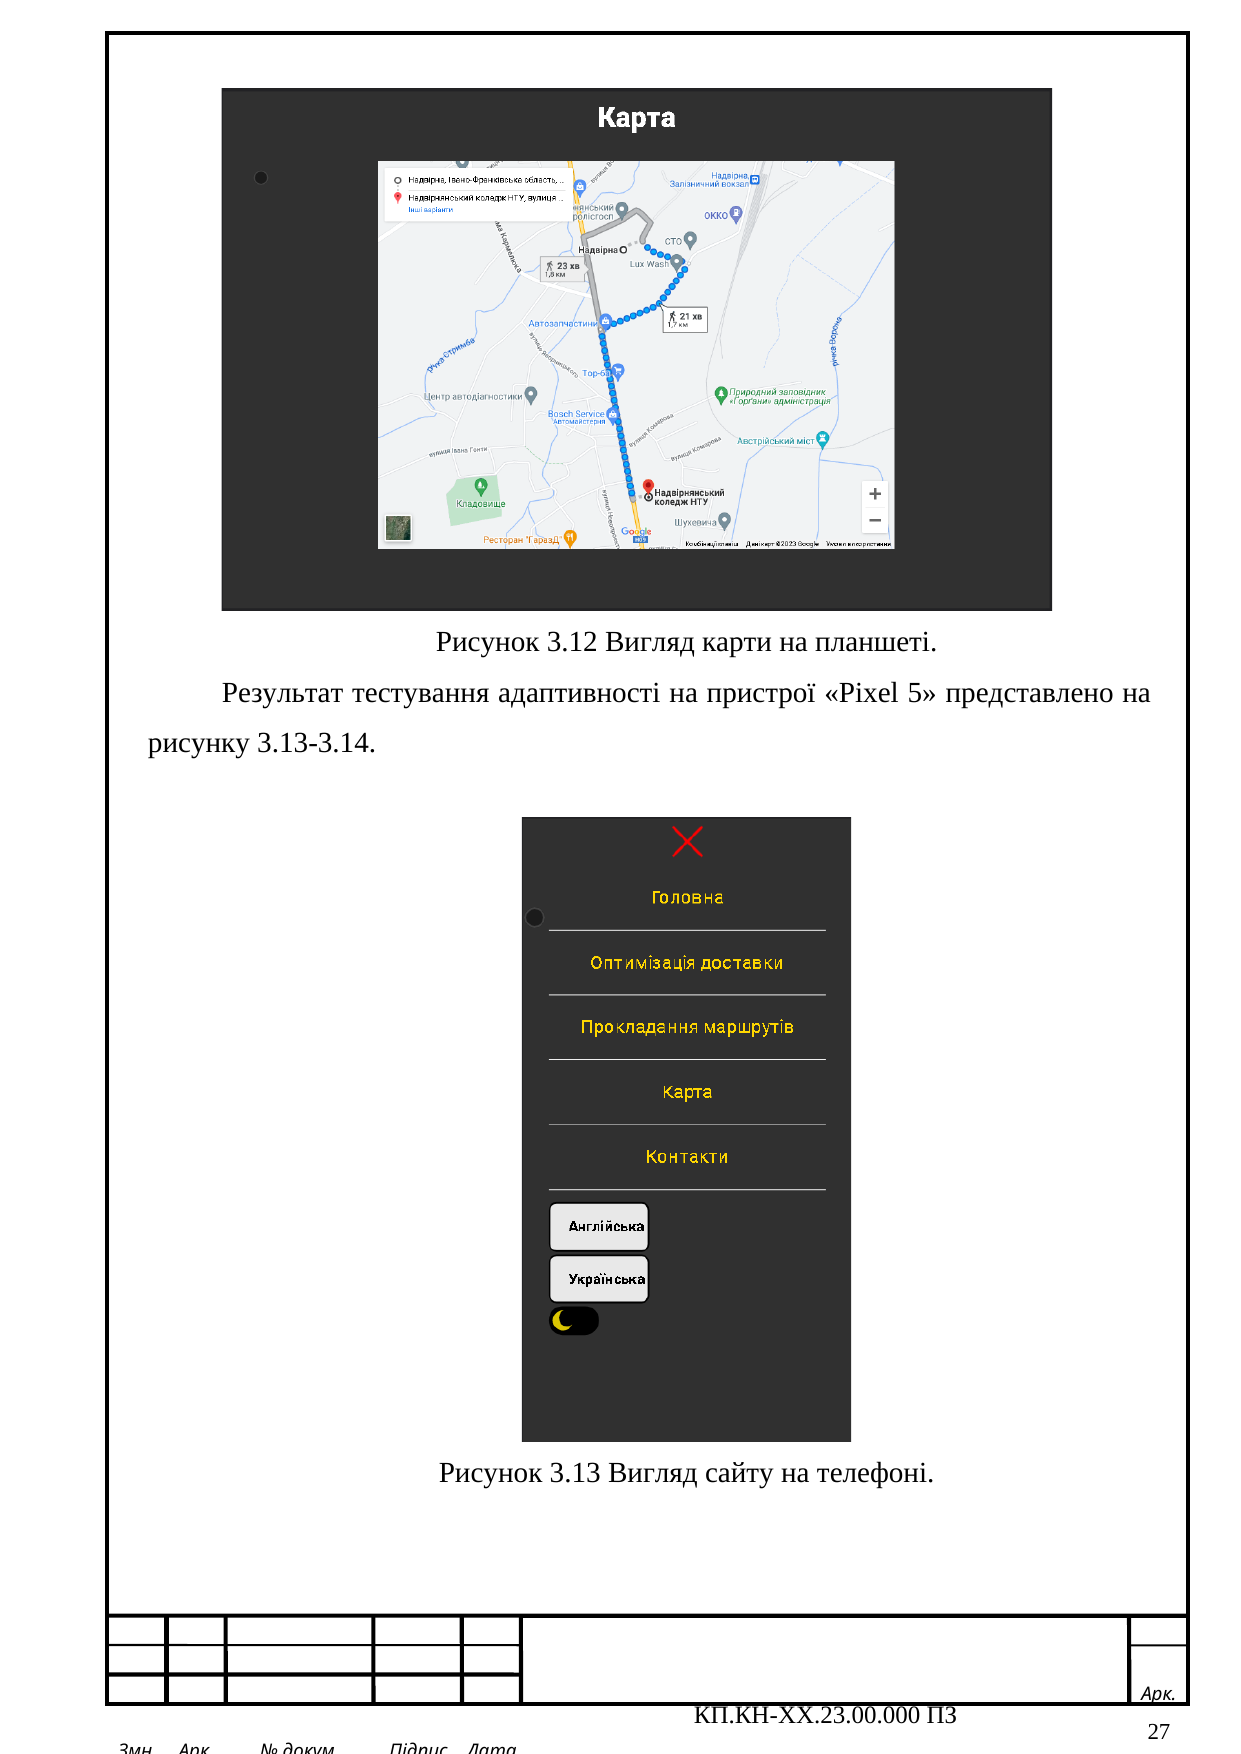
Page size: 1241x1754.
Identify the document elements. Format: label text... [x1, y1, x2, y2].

text Рисунок 3.12 Вигляд карти на планшеті. [148, 624, 1152, 658]
picture [521, 817, 852, 1442]
text Результат тестування адаптивності на пристрої «Pixel 5» представлено на рисунку 3.13-3.14. [148, 675, 1152, 759]
text Рисунок 3.13 Вигляд сайту на телефоні. [148, 1455, 1152, 1489]
picture [221, 88, 1053, 611]
